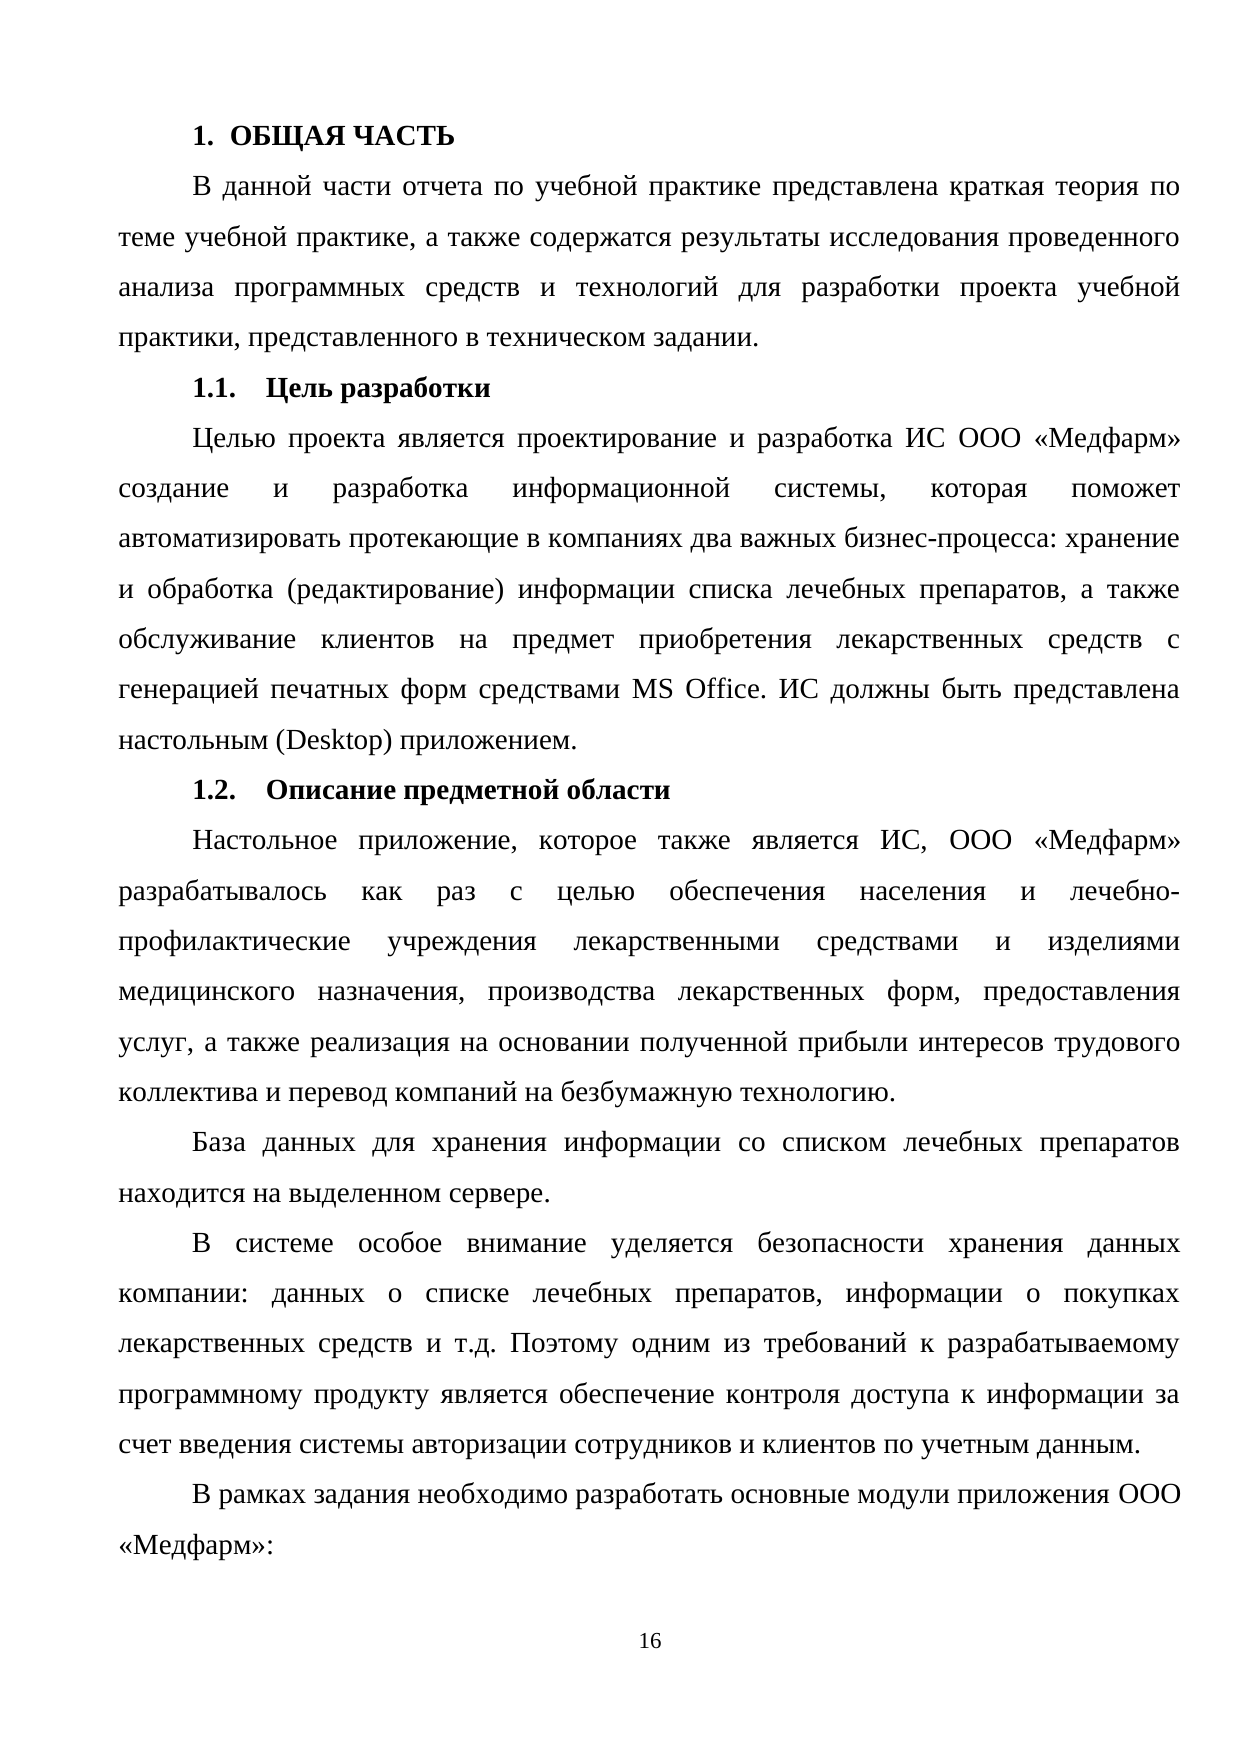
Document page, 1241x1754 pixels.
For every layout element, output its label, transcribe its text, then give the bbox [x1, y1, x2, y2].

text Целью проекта является проектирование и разработка ИС ООО «Медфарм» создание и разработка информационной системы, которая поможет автоматизировать протекающие в компаниях два важных бизнес-процесса: хранение и обработка (редактирование) информации списка лечебных препаратов, а также обслуживание клиентов на предмет приобретения лекарственных средств с генерацией печатных форм средствами MS Office. ИС должны быть представлена настольным (Desktop) приложением. [118, 420, 1181, 755]
text В данной части отчета по учебной практике представлена краткая теория по теме учебной практике, а также содержатся результаты исследования проведенного анализа программных средств и технологий для разработки проекта учебной практики, представленного в техническом задании. [118, 168, 1181, 353]
subtitle ОБЩАЯ ЧАСТЬ [192, 118, 1181, 152]
text В рамках задания необходимо разработать основные модули приложения ООО «Медфарм»: [118, 1477, 1181, 1560]
subtitle Цель разработки [118, 370, 1181, 403]
text В системе особое внимание уделяется безопасности хранения данных компании: данных о списке лечебных препаратов, информации о покупках лекарственных средств и т.д. Поэтому одним из требований к разрабатываемому программному продукту является обеспечение контроля доступа к информации за счет введения системы авторизации сотрудников и клиентов по учетным данным. [118, 1225, 1181, 1460]
subtitle Описание предметной области [118, 772, 1181, 806]
text База данных для хранения информации со списком лечебных препаратов находится на выделенном сервере. [118, 1124, 1181, 1208]
text Настольное приложение, которое также является ИС, ООО «Медфарм» разрабатывалось как раз с целью обеспечения населения и лечебно-профилактические учреждения лекарственными средствами и изделиями медицинского назначения, производства лекарственных форм, предоставления услуг, а также реализация на основании полученной прибыли интересов трудового коллектива и перевод компаний на безбумажную технологию. [118, 822, 1181, 1108]
